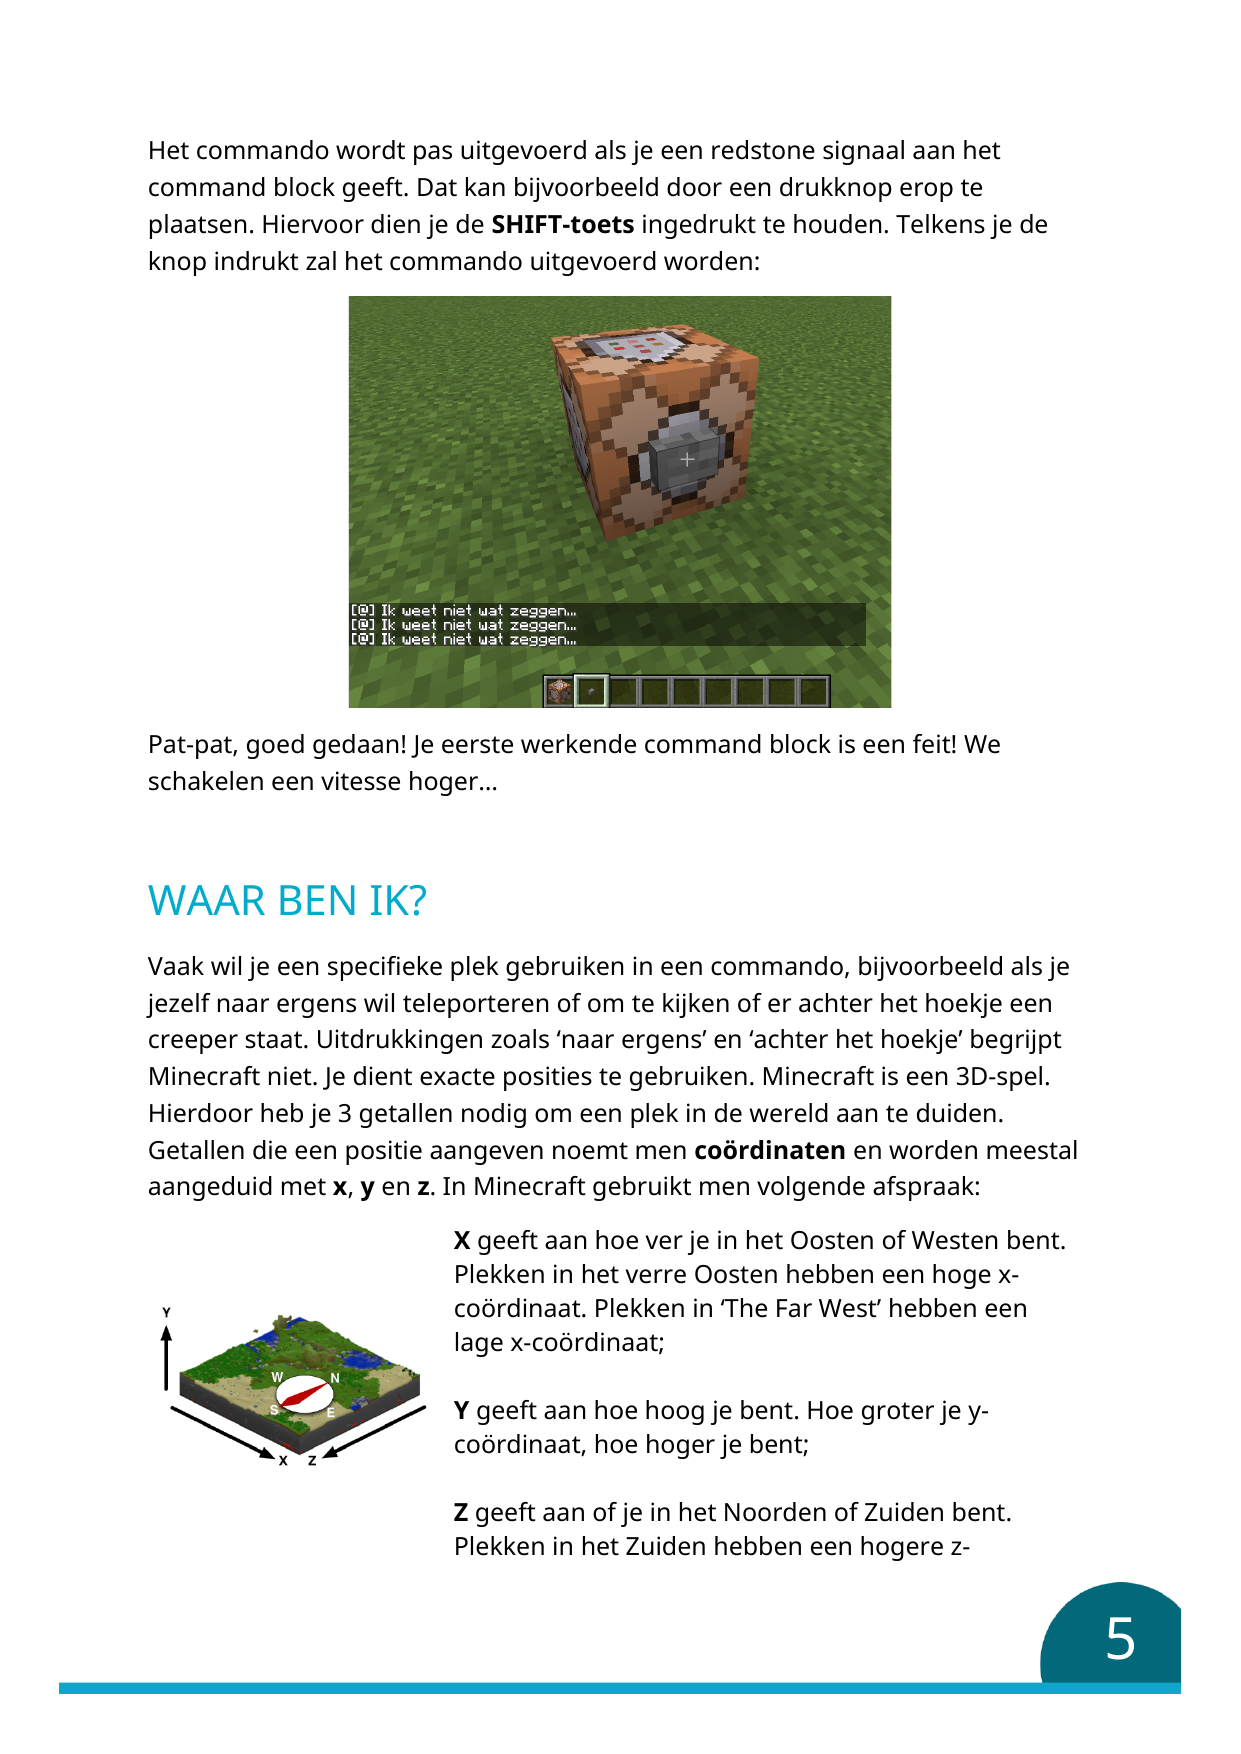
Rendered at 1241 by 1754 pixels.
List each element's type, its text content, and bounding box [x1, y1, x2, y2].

picture [348, 296, 892, 708]
text Vaak wil je een specifieke plek gebruiken in een commando, bijvoorbeeld als je jezelf naar ergens wil teleporteren of om te kijken of er achter het hoekje een creeper staat. Uitdrukkingen zoals ‘naar ergens’ en ‘achter het hoekje’ begrijpt Minecraft niet. Je dient exacte posities te gebruiken. Minecraft is een 3D-spel. Hierdoor heb je 3 getallen nodig om een plek in de wereld aan te duiden. Getallen die een positie aangeven noemt men coördinaten en worden meestal aangeduid met x, y en z. In Minecraft gebruikt men volgende afspraak: [148, 948, 1093, 1203]
text Pat-pat, goed gedaan! Je eerste werkende command block is een feit! We schakelen een vitesse hoger… [148, 727, 1093, 798]
table_header [148, 1223, 442, 1563]
subtitle Waar ben ik? [148, 871, 1093, 927]
picture [59, 1582, 1182, 1682]
picture [158, 1290, 429, 1470]
text Het commando wordt pas uitgevoerd als je een redstone signaal aan het command block geeft. Dat kan bijvoorbeeld door een drukknop erop te plaatsen. Hiervoor dien je de SHIFT-toets ingedrukt te houden. Telkens je de knop indrukt zal het commando uitgevoerd worden: [148, 133, 1093, 277]
